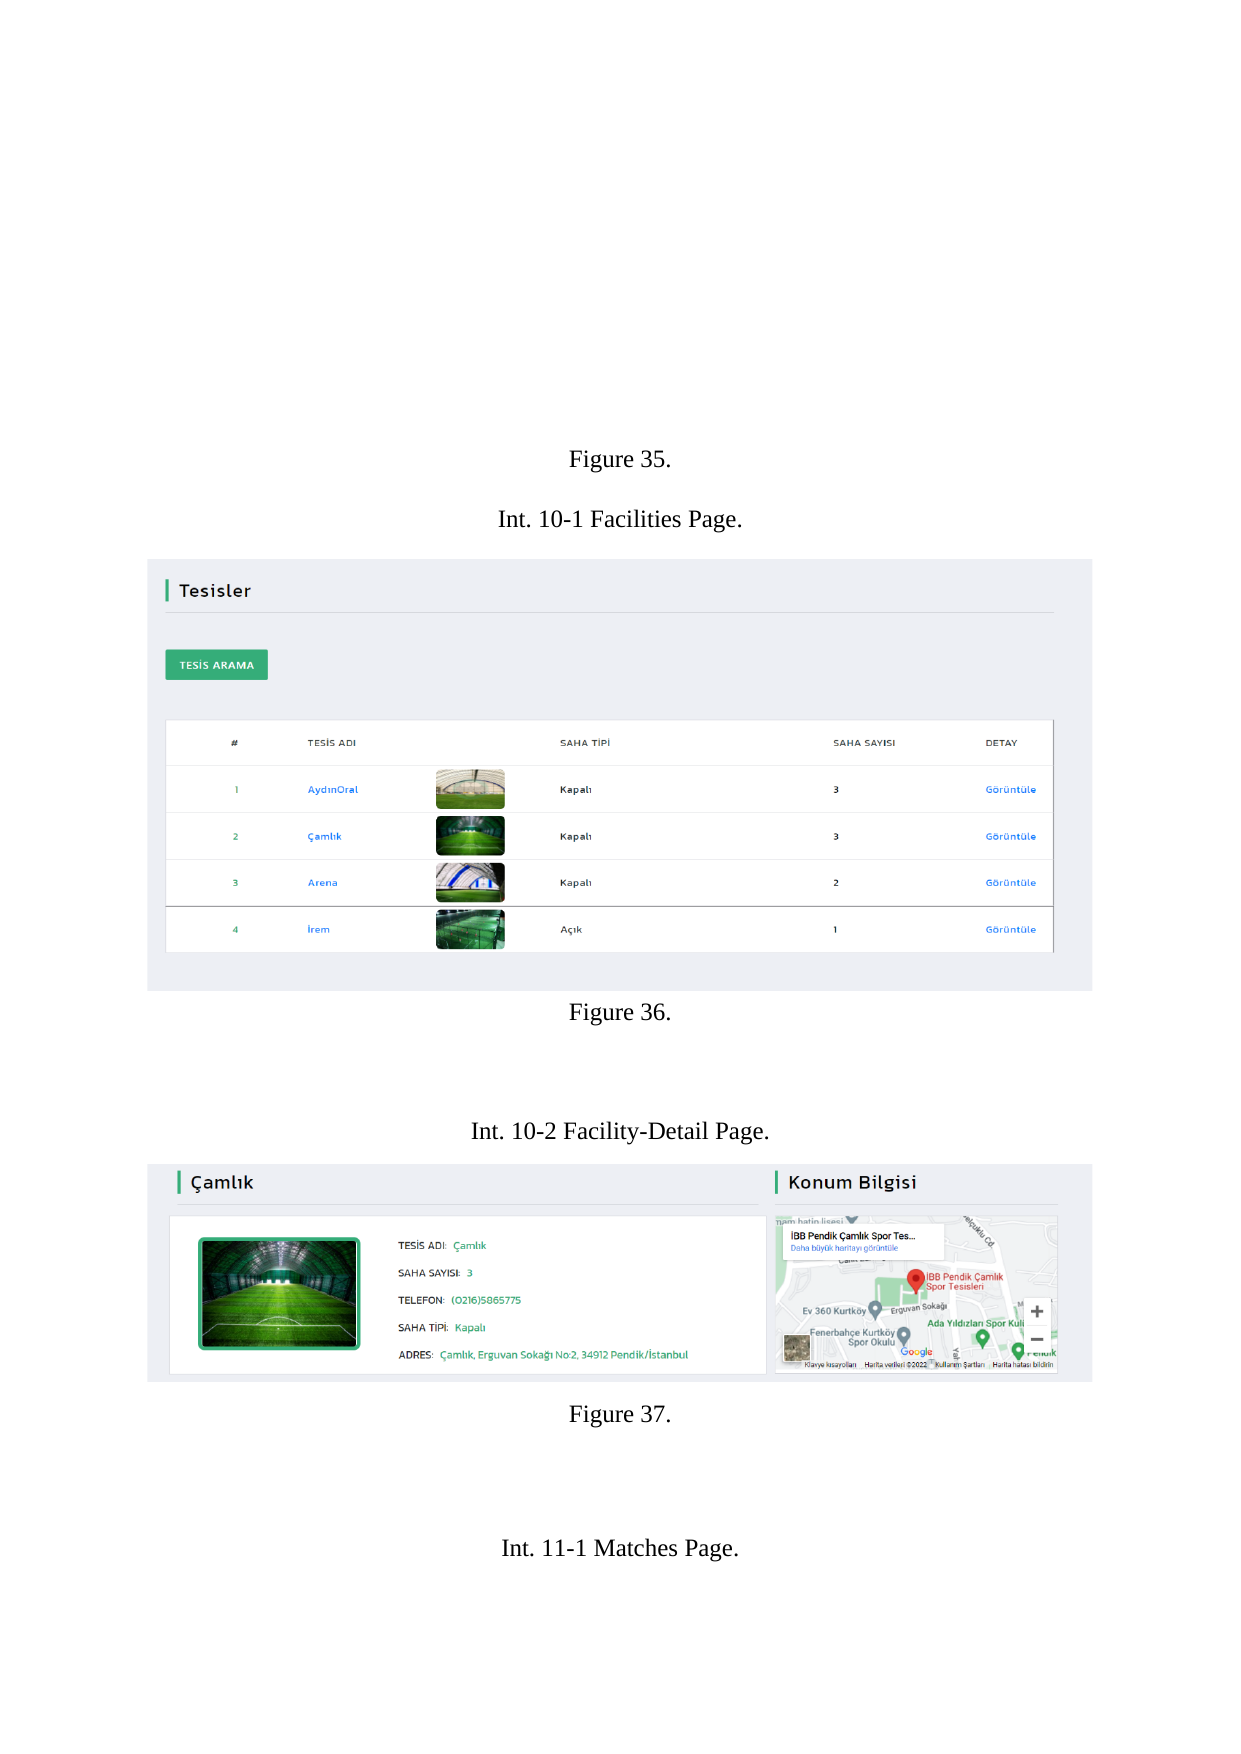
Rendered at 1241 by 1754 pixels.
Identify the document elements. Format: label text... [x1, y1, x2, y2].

picture [147, 1164, 1093, 1382]
text Figure 35. [148, 444, 1092, 473]
text Int. 11-1 Matches Page. [148, 1533, 1092, 1561]
text Int. 10-1 Facilities Page. [148, 504, 1092, 533]
text Figure 37. [148, 1399, 1092, 1427]
picture [147, 559, 1093, 991]
text Figure 36. [148, 997, 1092, 1026]
text Int. 10-2 Facility-Detail Page. [148, 1116, 1092, 1145]
